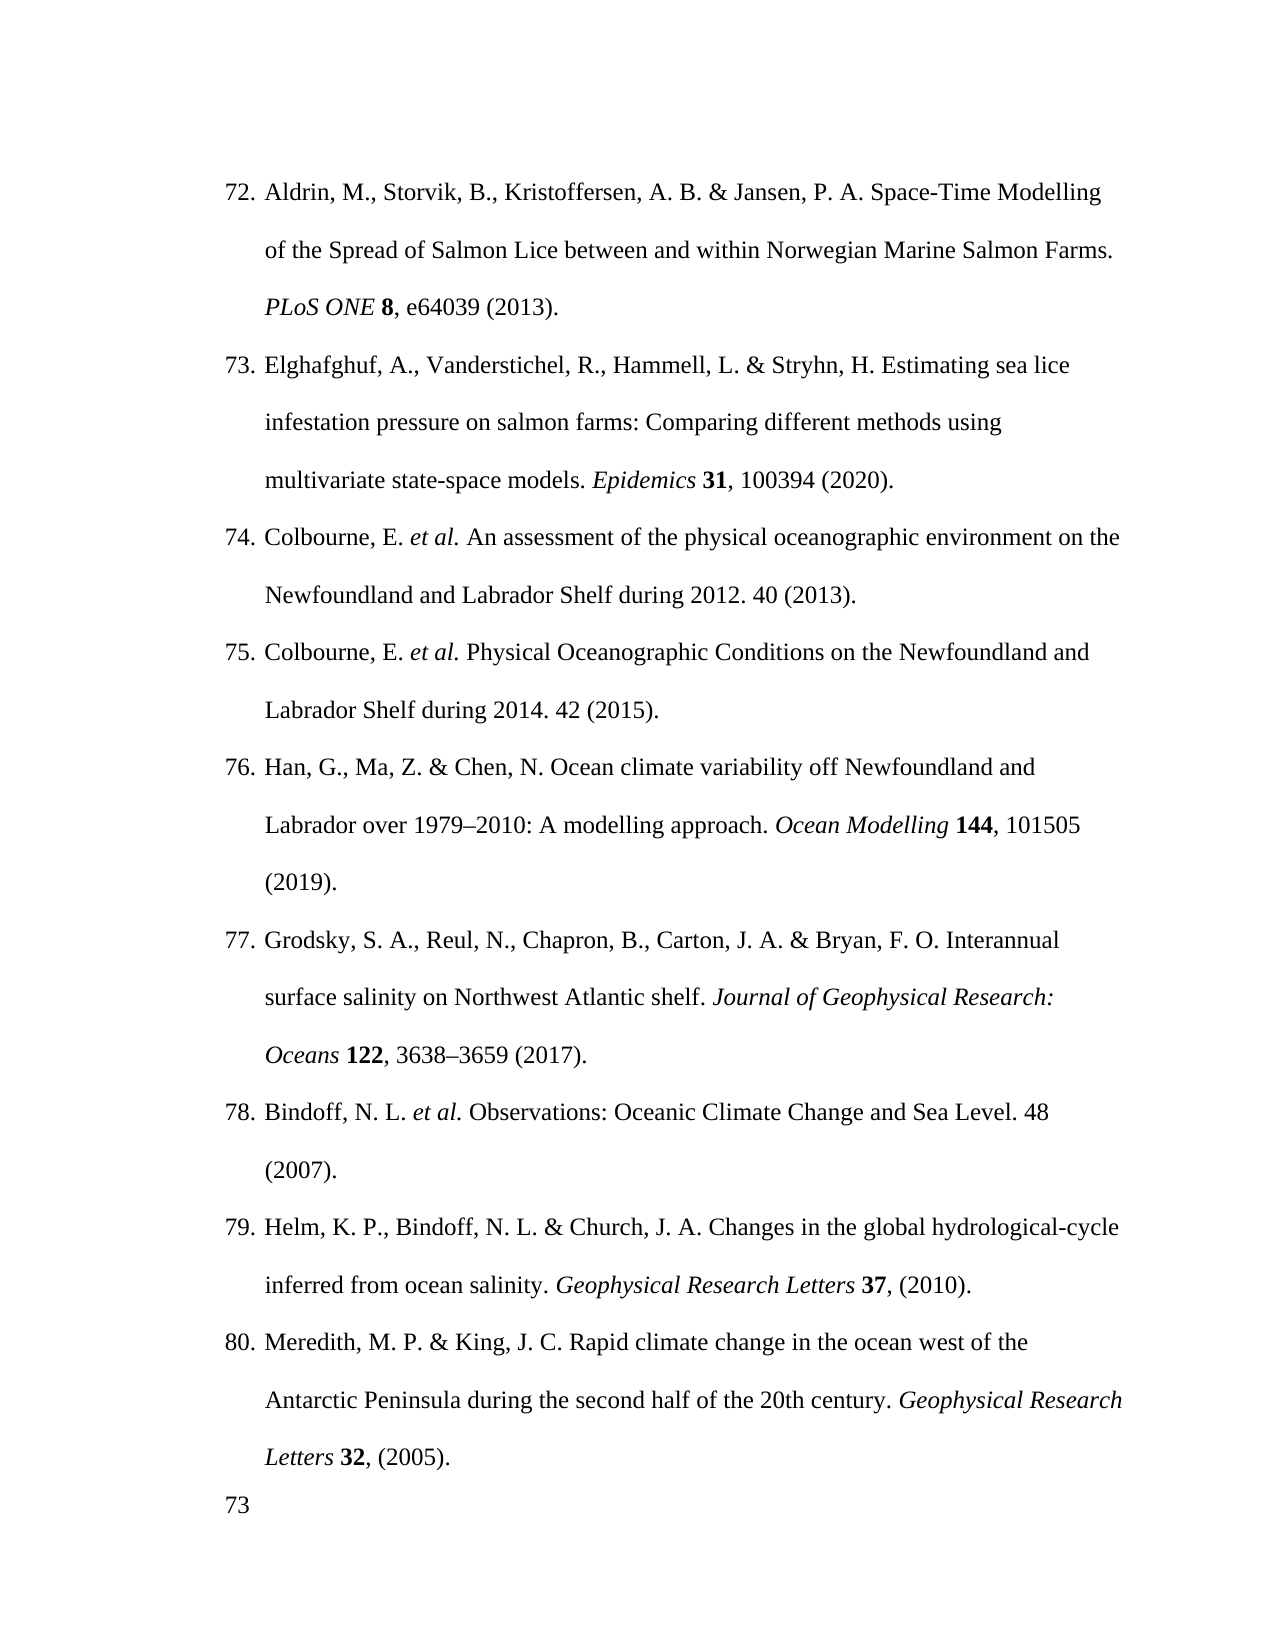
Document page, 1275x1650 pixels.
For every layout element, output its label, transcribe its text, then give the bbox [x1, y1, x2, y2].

text 77. Grodsky, S. A., Reul, N., Chapron, B., Carton, J. A. & Bryan, F. O. Interannual surface salinity on Northwest Atlantic shelf. Journal of Geophysical Research: Oceans 122, 3638–3659 (2017). [224, 925, 1127, 1068]
text 73. Elghafghuf, A., Vanderstichel, R., Hammell, L. & Stryhn, H. Estimating sea lice infestation pressure on salmon farms: Comparing different methods using multivariate state-space models. Epidemics 31, 100394 (2020). [224, 350, 1127, 493]
text 72. Aldrin, M., Storvik, B., Kristoffersen, A. B. & Jansen, P. A. Space-Time Modelling of the Spread of Salmon Lice between and within Norwegian Marine Salmon Farms. PLoS ONE 8, e64039 (2013). [224, 177, 1127, 321]
text 76. Han, G., Ma, Z. & Chen, N. Ocean climate variability off Newfoundland and Labrador over 1979–2010: A modelling approach. Ocean Modelling 144, 101505 (2019). [224, 752, 1127, 896]
text 74. Colbourne, E. et al. An assessment of the physical oceanographic environment on the Newfoundland and Labrador Shelf during 2012. 40 (2013). [224, 522, 1127, 608]
text 75. Colbourne, E. et al. Physical Oceanographic Conditions on the Newfoundland and Labrador Shelf during 2014. 42 (2015). [224, 637, 1127, 723]
text 80. Meredith, M. P. & King, J. C. Rapid climate change in the ocean west of the Antarctic Peninsula during the second half of the 20th century. Geophysical Research Letters 32, (2005). [224, 1327, 1127, 1471]
text 79. Helm, K. P., Bindoff, N. L. & Church, J. A. Changes in the global hydrological-cycle inferred from ocean salinity. Geophysical Research Letters 37, (2010). [224, 1212, 1127, 1298]
text 78. Bindoff, N. L. et al. Observations: Oceanic Climate Change and Sea Level. 48 (2007). [224, 1097, 1127, 1183]
